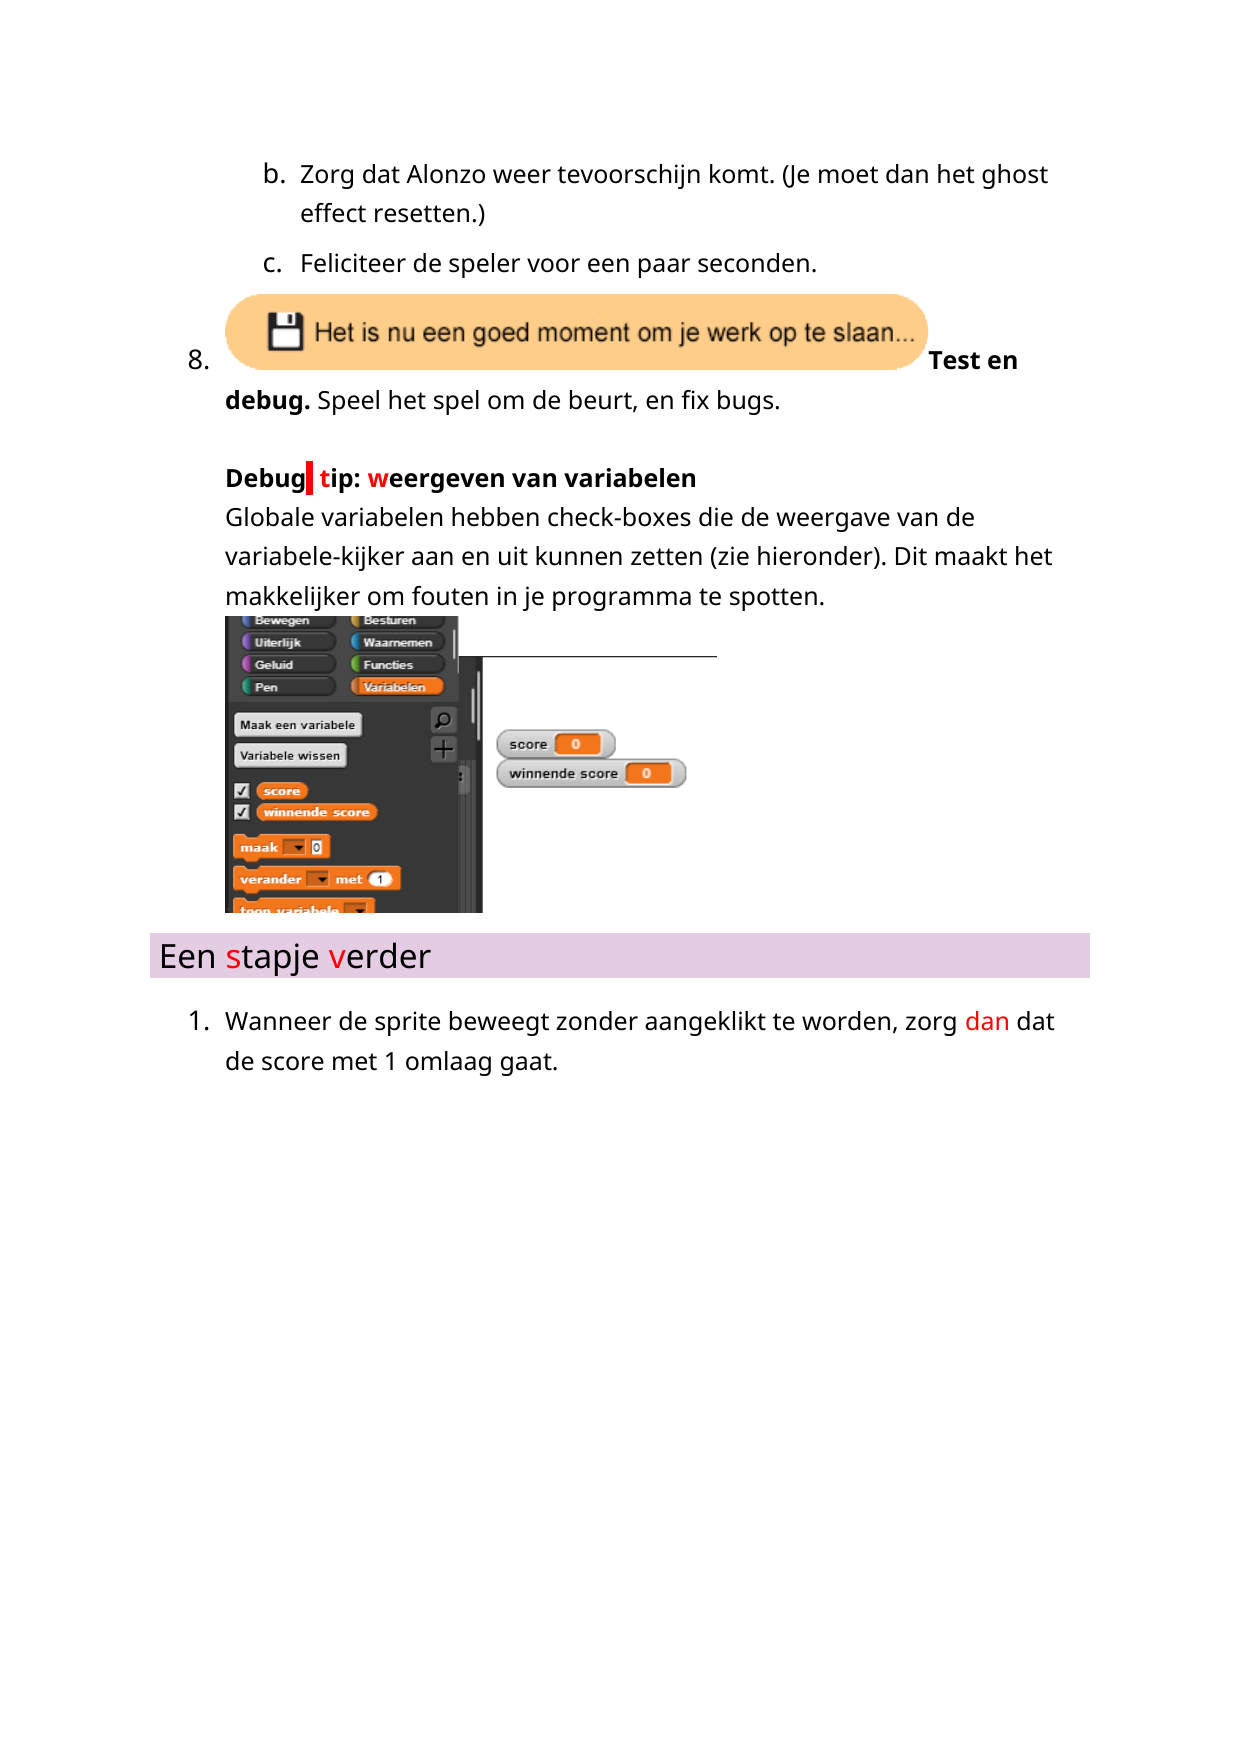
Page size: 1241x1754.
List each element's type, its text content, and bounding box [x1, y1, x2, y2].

list Feliciteer de speler voor een paar seconden. [262, 239, 1094, 285]
picture [225, 294, 929, 370]
text Een stapje verder [150, 933, 1090, 978]
picture [225, 616, 717, 913]
list Wanneer de sprite beweegt zonder aangeklikt te worden, zorg dan dat de score met 1 omlaag gaat. [187, 997, 1094, 1082]
list Zorg dat Alonzo weer tevoorschijn komt. (Je moet dan het ghost effect resetten.) [262, 150, 1094, 234]
